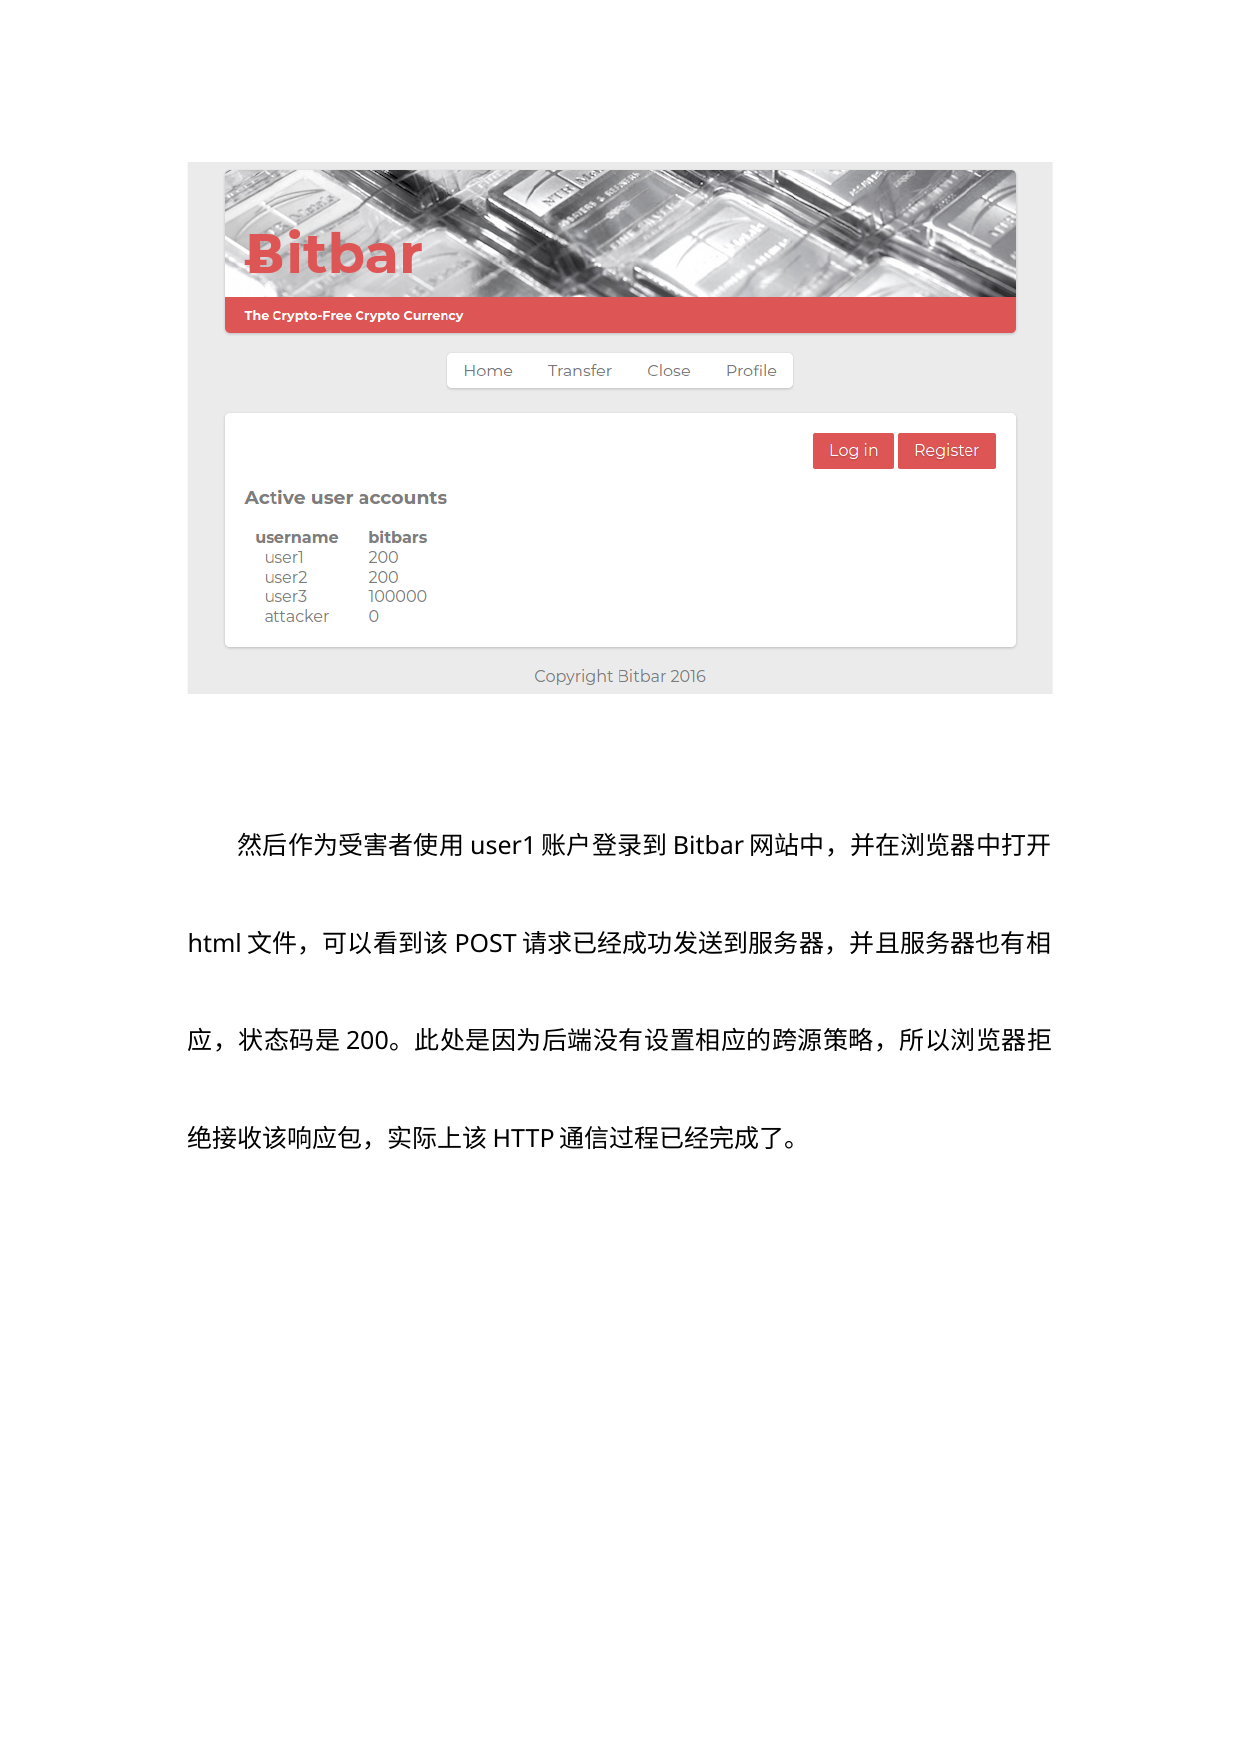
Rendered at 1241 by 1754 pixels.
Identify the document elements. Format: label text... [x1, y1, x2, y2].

picture [187, 162, 1053, 694]
text 然后作为受害者使用user1账户登录到Bitbar网站中，并在浏览器中打开html文件，可以看到该POST请求已经成功发送到服务器，并且服务器也有相应，状态码是200。此处是因为后端没有设置相应的跨源策略，所以浏览器拒绝接收该响应包，实际上该HTTP通信过程已经完成了。 [187, 811, 1053, 1169]
